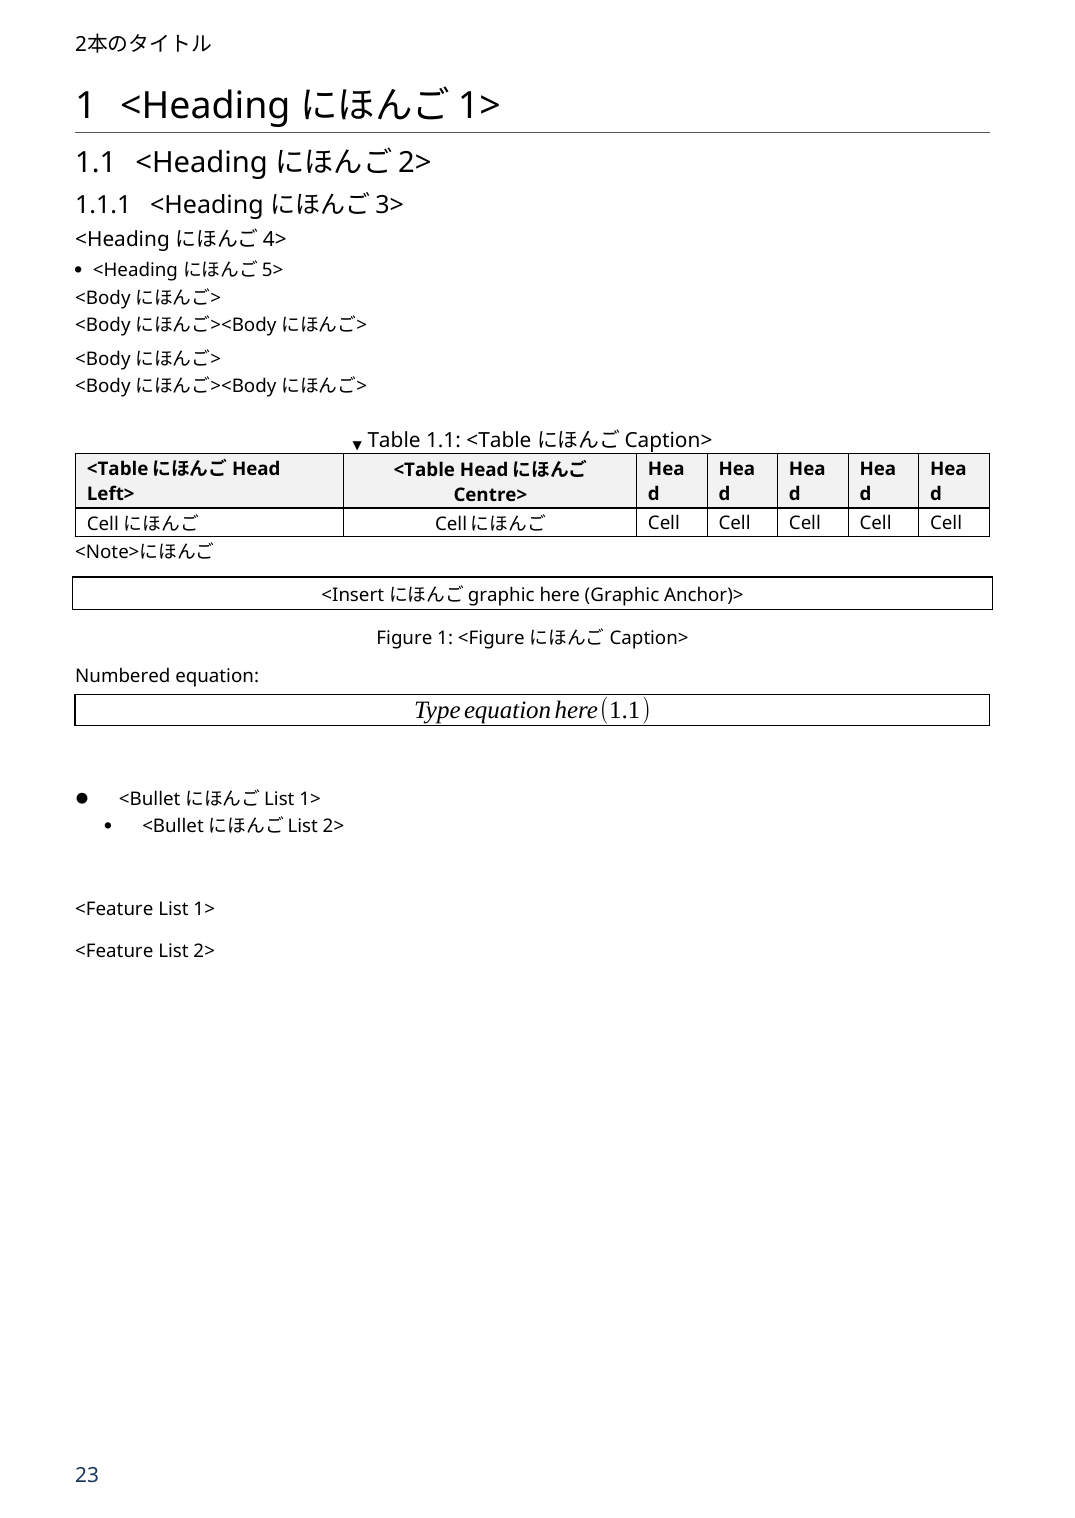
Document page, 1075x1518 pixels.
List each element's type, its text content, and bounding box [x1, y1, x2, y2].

text ▼ Table 1.1: <Table にほんごCaption> [75, 423, 990, 453]
text <Body にほんご> <Body にほんご><Body にほんご> [75, 283, 990, 337]
table_header Head [919, 454, 989, 507]
table_cell Cell にほんご [76, 509, 343, 536]
table_header <Table Headにほんご Centre> [344, 454, 636, 507]
table_header <Tableにほんご Head Left> [76, 454, 343, 507]
table_cell Cell [778, 509, 848, 536]
table_cell Cell [849, 509, 918, 536]
subtitle <Heading にほんご5> [75, 254, 990, 282]
subtitle <Heading にほんご4> [75, 223, 990, 253]
table_header Head [637, 454, 707, 507]
table_header Head [708, 454, 777, 507]
table_cell Cell [919, 509, 989, 536]
text Numbered equation: [75, 662, 990, 688]
list <Feature List 2> [75, 937, 990, 963]
table_header Head [778, 454, 848, 507]
subtitle <Heading にほんご3> [75, 184, 990, 221]
text <Insert にほんごgraphic here (Graphic Anchor)> [73, 578, 992, 609]
list <Bullet にほんごList 2> [104, 810, 990, 838]
text <Note>にほんご [75, 537, 990, 564]
text Figure 1: <Figure にほんご Caption> [75, 622, 990, 649]
text <Body にほんご> <Body にほんご><Body にほんご> [75, 343, 990, 398]
table_cell Cell [708, 509, 777, 536]
table_cell Cellにほんご [344, 509, 636, 536]
list <Feature List 1> [75, 895, 990, 920]
table_header Head [849, 454, 918, 507]
table_header [76, 695, 989, 725]
subtitle <Heading にほんご2> [75, 139, 990, 181]
table_cell Cell [637, 509, 707, 536]
subtitle <Heading にほんご1> [75, 75, 990, 132]
list <Bullet にほんごList 1> [75, 783, 990, 810]
